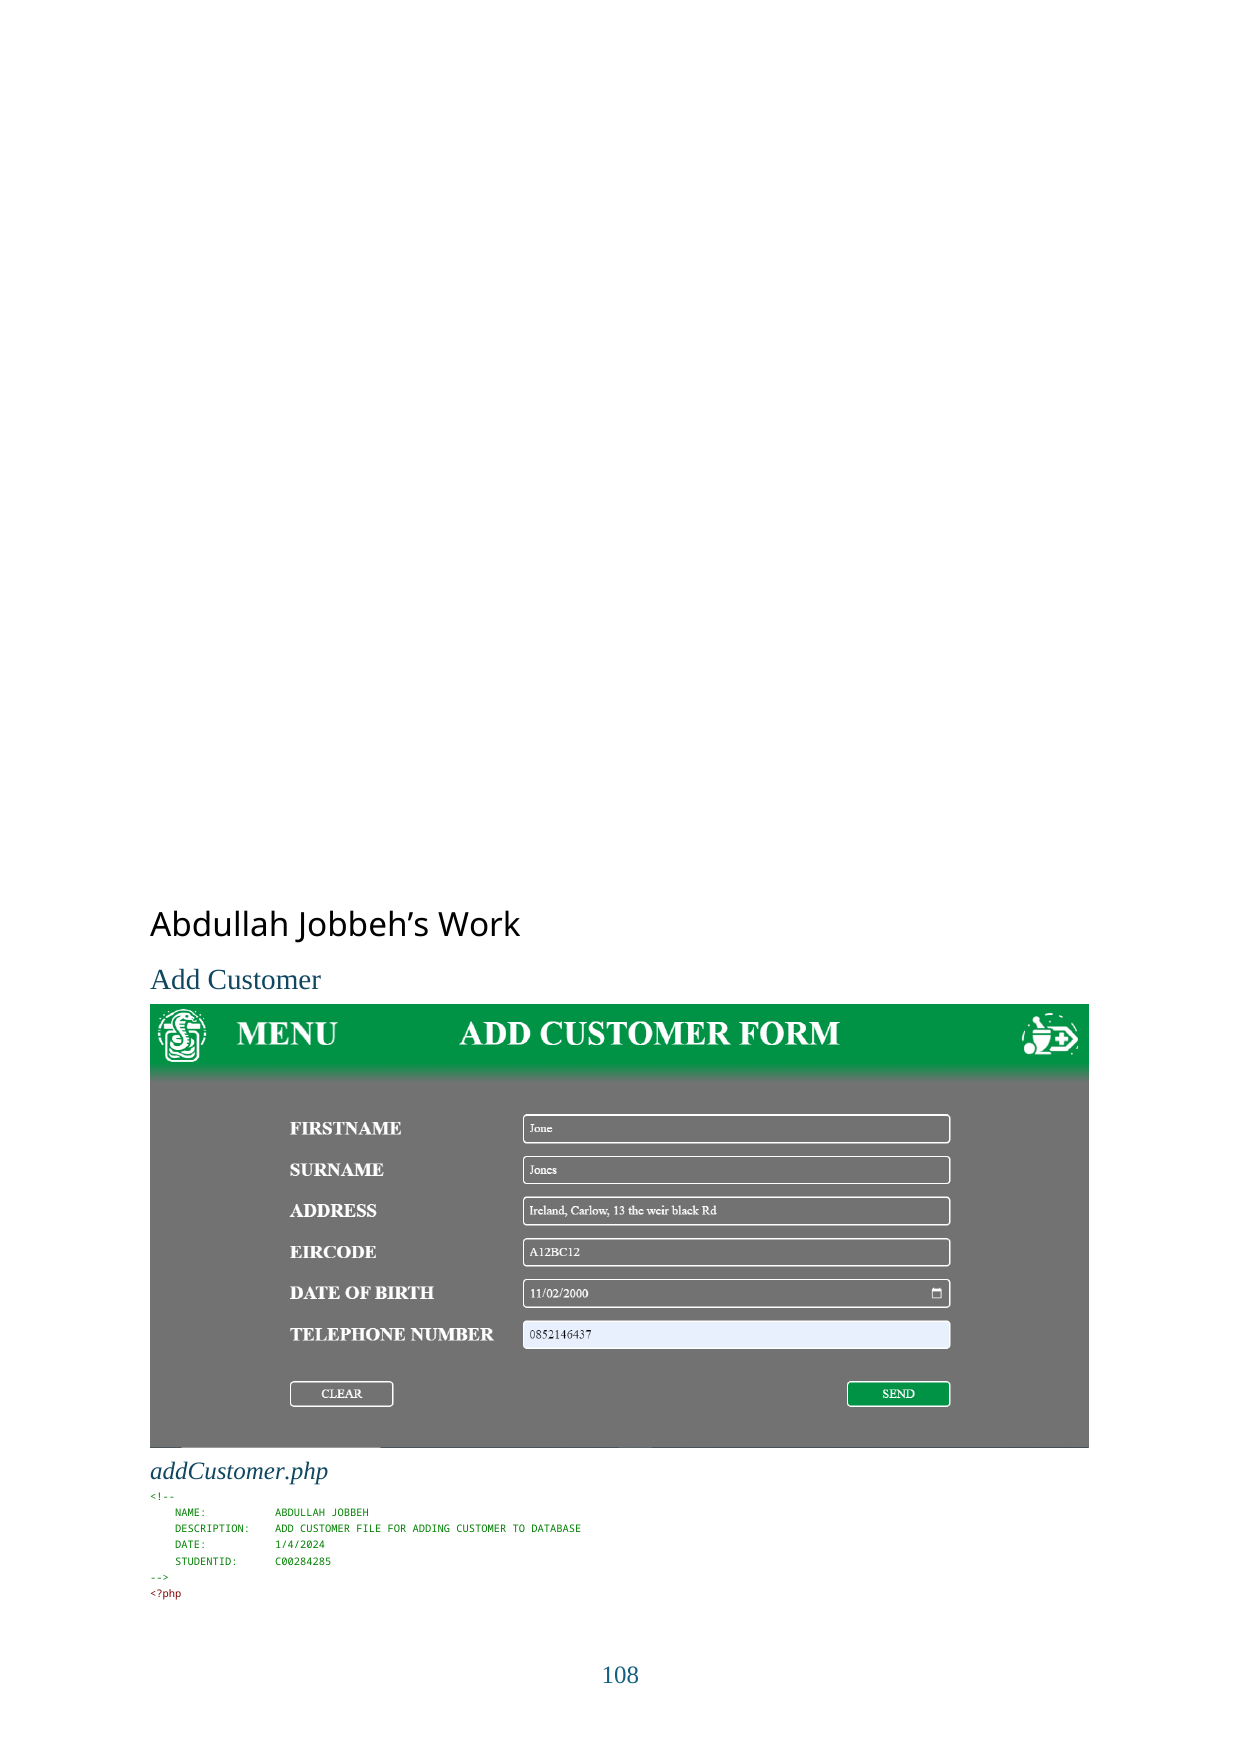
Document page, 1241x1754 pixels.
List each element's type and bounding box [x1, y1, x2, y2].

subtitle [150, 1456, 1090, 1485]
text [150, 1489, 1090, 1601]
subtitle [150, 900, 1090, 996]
picture [150, 1004, 1089, 1448]
